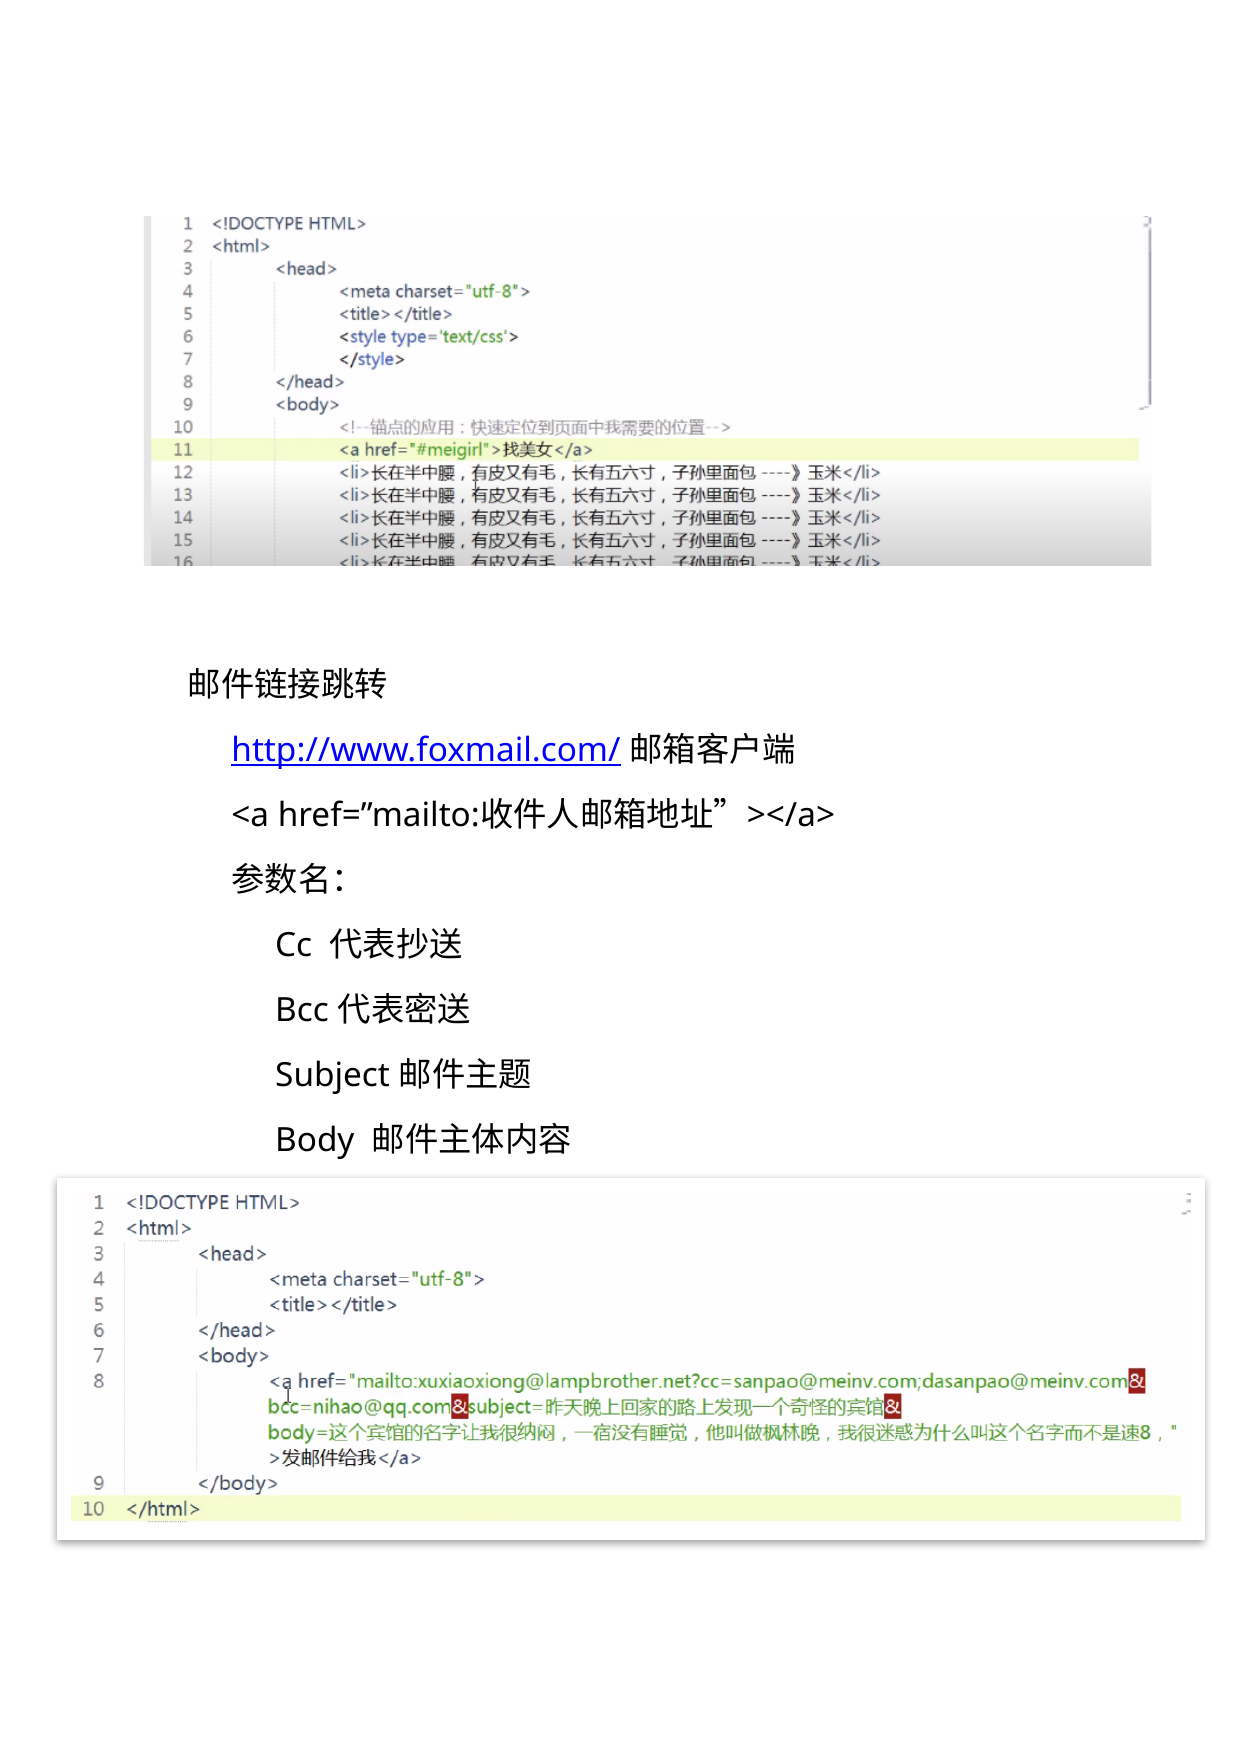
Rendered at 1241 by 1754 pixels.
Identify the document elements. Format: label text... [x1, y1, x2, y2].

text 参数名： [187, 844, 1053, 909]
picture [143, 216, 1152, 566]
text Bcc 代表密送 [231, 974, 1053, 1039]
text http://www.foxmail.com/ 邮箱客户端 [187, 714, 1053, 779]
picture [71, 1193, 1191, 1526]
text 邮件链接跳转 [187, 649, 1053, 714]
text <a href=”mailto:收件人邮箱地址”></a> [187, 779, 1053, 844]
text Cc 代表抄送 [231, 909, 1053, 974]
text Body 邮件主体内容 [231, 1104, 1053, 1169]
text Subject 邮件主题 [231, 1039, 1053, 1104]
